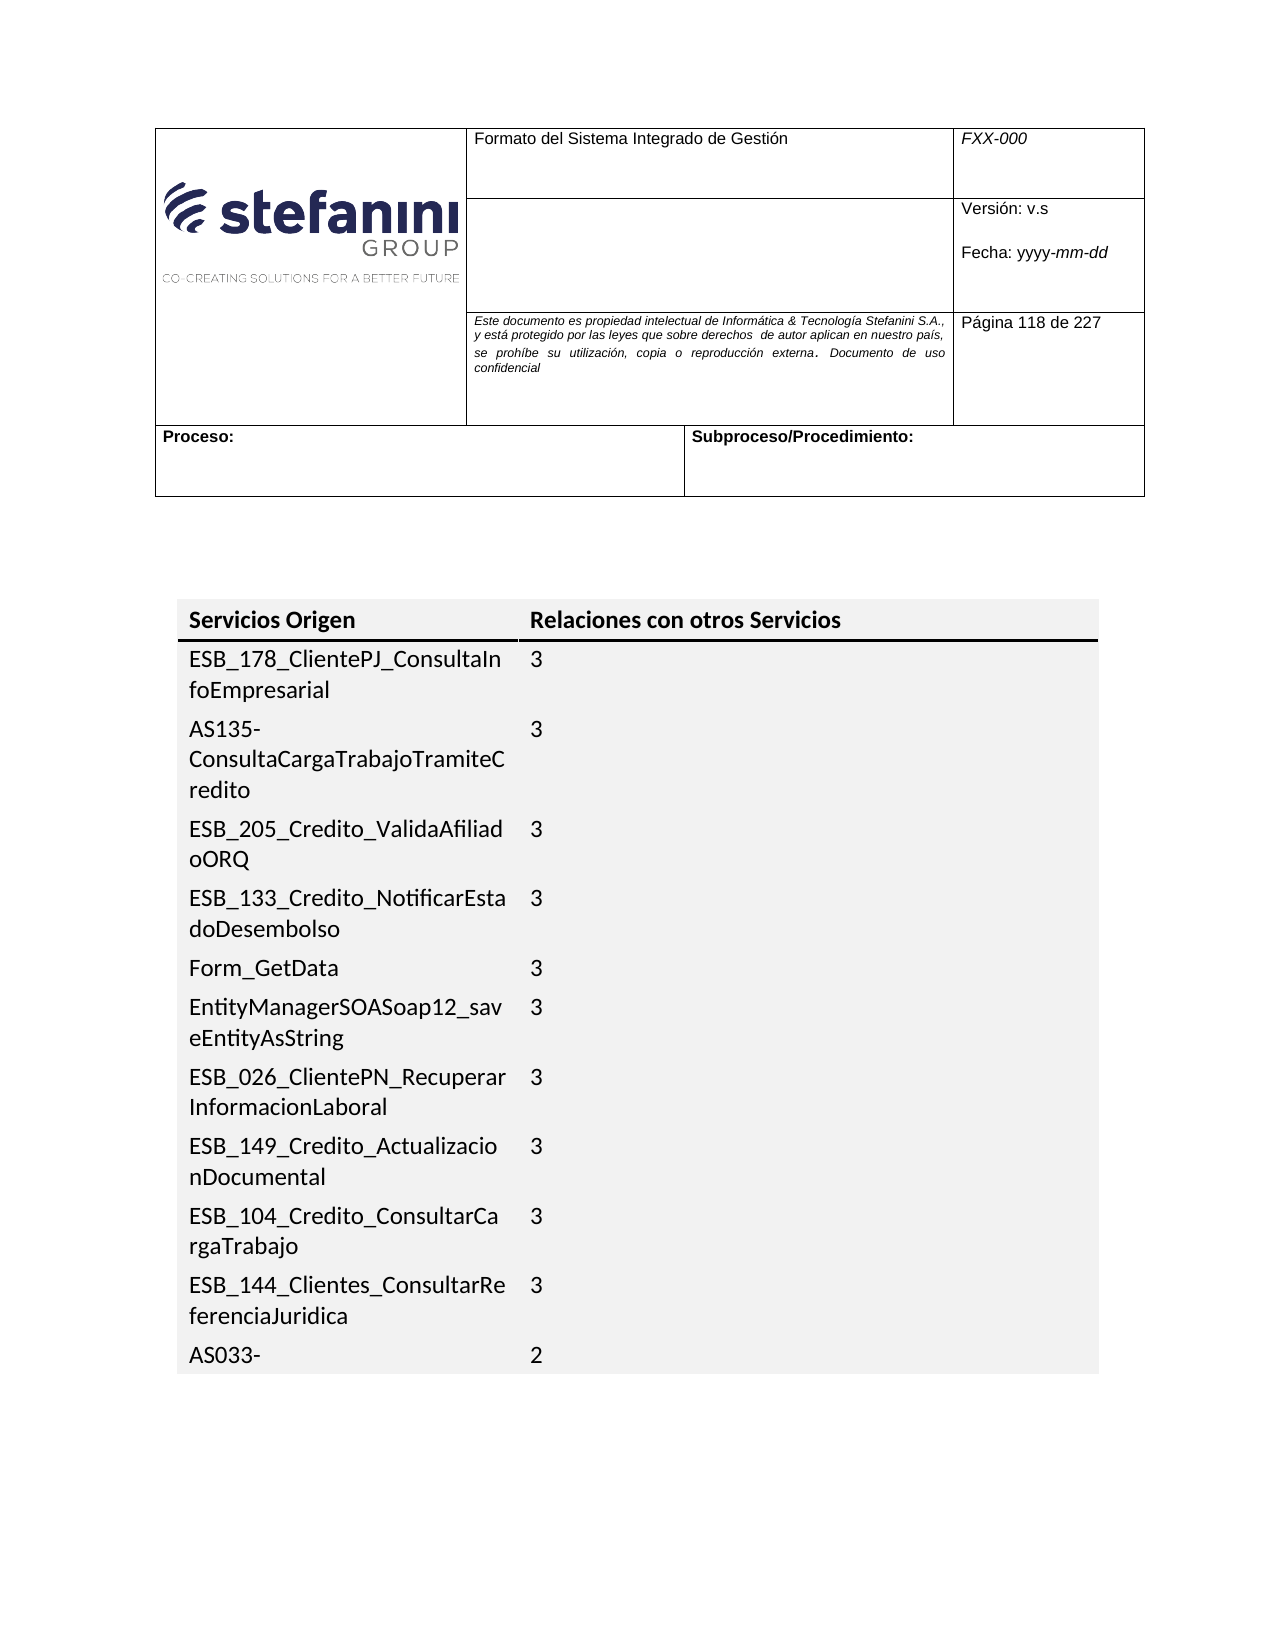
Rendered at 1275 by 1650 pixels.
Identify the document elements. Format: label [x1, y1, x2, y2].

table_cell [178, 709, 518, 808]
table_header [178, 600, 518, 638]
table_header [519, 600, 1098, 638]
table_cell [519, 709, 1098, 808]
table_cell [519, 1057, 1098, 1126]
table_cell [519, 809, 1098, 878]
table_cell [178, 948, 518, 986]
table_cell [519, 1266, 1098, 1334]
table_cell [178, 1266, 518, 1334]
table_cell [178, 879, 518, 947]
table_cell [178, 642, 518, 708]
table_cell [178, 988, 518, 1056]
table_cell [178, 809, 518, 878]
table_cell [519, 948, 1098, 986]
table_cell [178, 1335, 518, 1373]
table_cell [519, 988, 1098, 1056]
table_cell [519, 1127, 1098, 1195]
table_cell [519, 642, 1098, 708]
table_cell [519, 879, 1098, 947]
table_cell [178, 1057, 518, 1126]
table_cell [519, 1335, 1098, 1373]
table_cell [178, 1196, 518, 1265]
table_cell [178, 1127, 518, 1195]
picture [162, 182, 460, 286]
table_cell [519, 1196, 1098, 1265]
